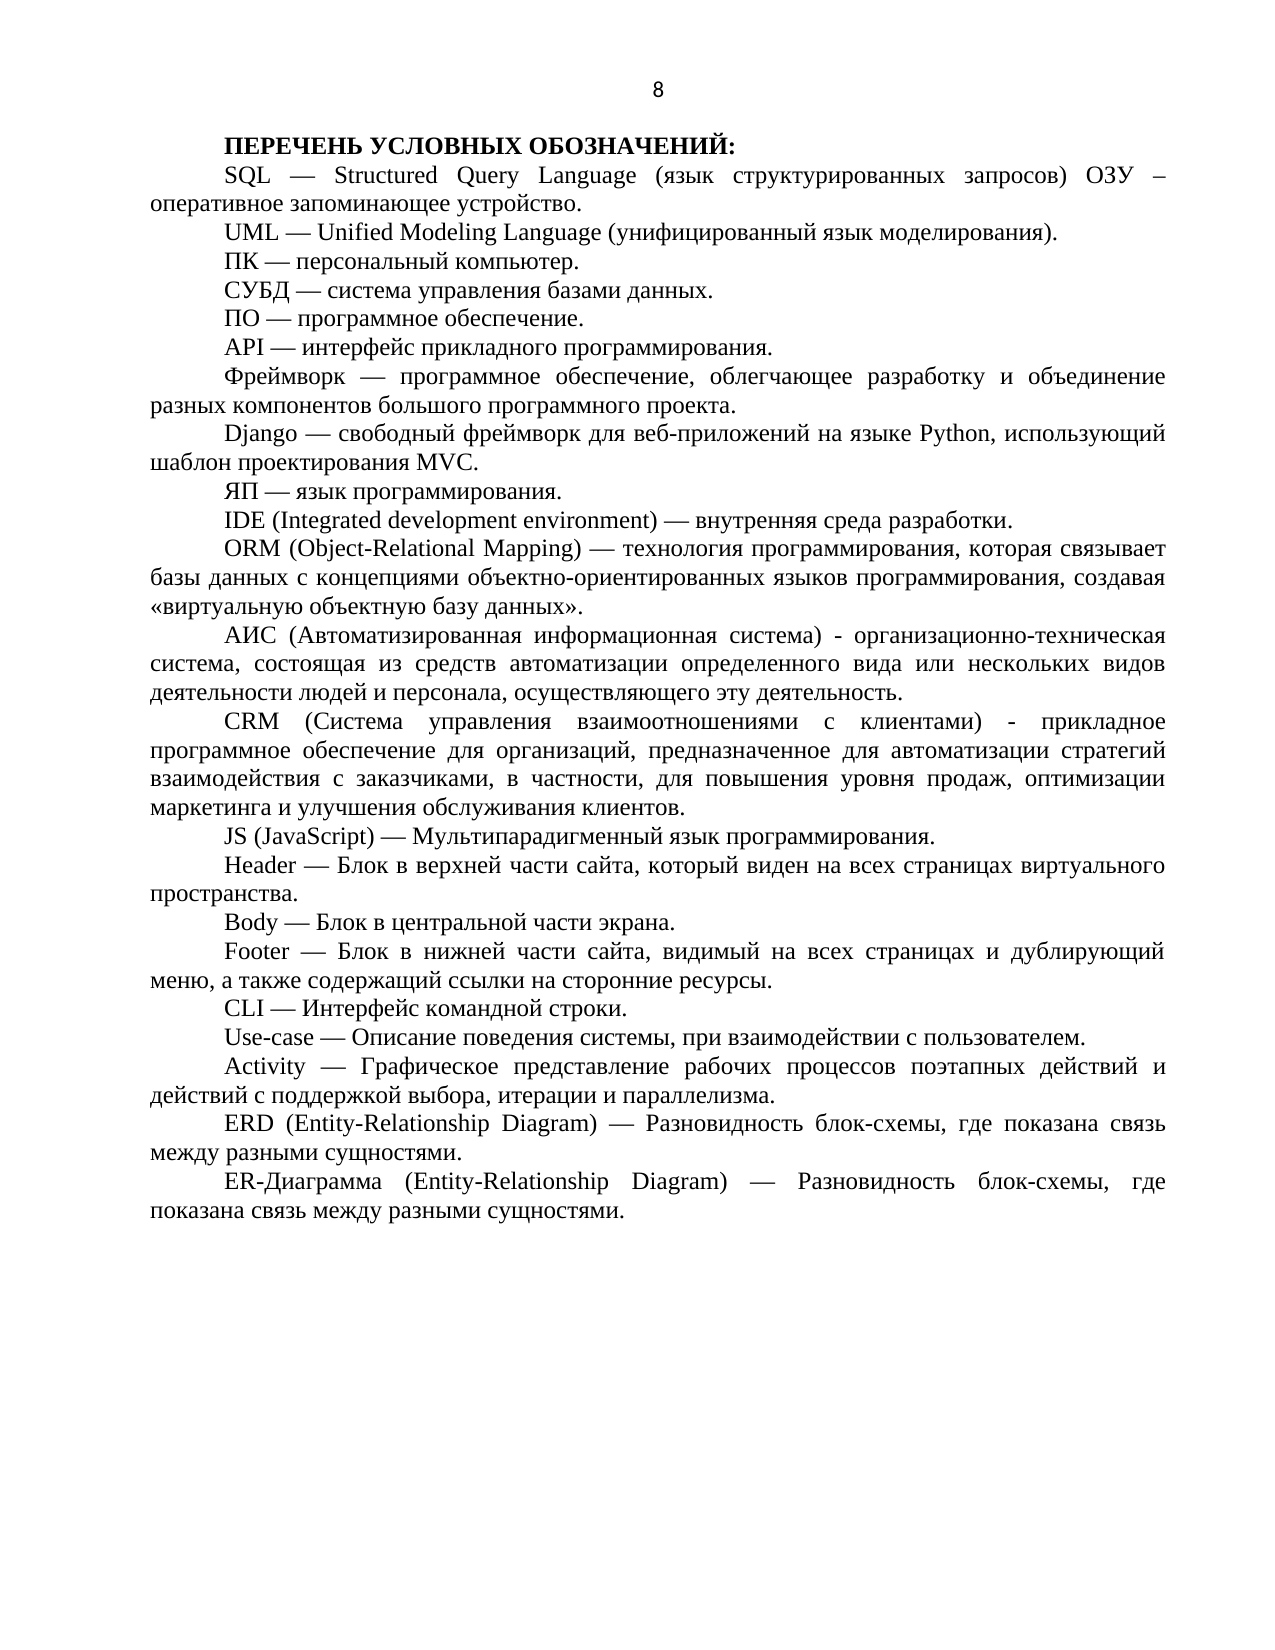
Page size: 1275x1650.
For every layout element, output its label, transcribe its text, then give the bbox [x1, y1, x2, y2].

text Фреймворк — программное обеспечение, облегчающее разработку и объединение разных компонентов большого программного проекта. [150, 361, 1167, 418]
text Django — свободный фреймворк для веб-приложений на языке Python, использующий шаблон проектирования MVC. [150, 418, 1167, 476]
text ПЕРЕЧЕНЬ УСЛОВНЫХ ОБОЗНАЧЕНИЙ: [150, 131, 1167, 160]
text Аctivity — Графическое представление рабочих процессов поэтапных действий и действий с поддержкой выбора, итерации и параллелизма. [150, 1051, 1167, 1108]
text Body — Блок в центральной части экрана. [150, 907, 1167, 936]
text Heаder — Блок в верхней части сайта, который виден на всех страницах виртуального пространства. [150, 850, 1167, 907]
text CLI — Интерфейс командной строки. [150, 993, 1167, 1022]
text API — интерфейс прикладного программирования. [150, 332, 1167, 361]
text ЯП — язык программирования. [150, 476, 1167, 505]
text Footer — Блок в нижней части сайта, видимый на всех страницах и дублирующий меню, а также содержащий ссылки на сторонние ресурсы. [150, 936, 1167, 993]
text ERD (Entity-Relаtionship Diаgrаm) — Разновидность блок-схемы, где показана связь между разными сущностями. [150, 1108, 1167, 1166]
text ORM (Object-Relational Mapping) — технология программирования, которая связывает базы данных с концепциями объектно-ориентированных языков программирования, создавая «виртуальную объектную базу данных». [150, 533, 1167, 620]
text JS (JаvаScript) — Мультипарадигменный язык программирования. [150, 821, 1167, 850]
text IDE (Integrated development environment) — внутренняя среда разработки. [150, 505, 1167, 533]
text ПО — программное обеспечение. [150, 303, 1167, 332]
text СУБД — система управления базами данных. [150, 275, 1167, 303]
text CRM (Система управления взаимоотношениями с клиентами) - прикладное программное обеспечение для организаций, предназначенное для автоматизации стратегий взаимодействия с заказчиками, в частности, для повышения уровня продаж, оптимизации маркетинга и улучшения обслуживания клиентов. [150, 706, 1167, 821]
text SQL — Structured Query Language (язык структурированных запросов) ОЗУ – оперативное запоминающее устройство. [150, 160, 1167, 217]
text Use-cаse — Описание поведения системы, при взаимодействии с пользователем. [150, 1022, 1167, 1051]
text АИС (Автоматизированная информационная система) - организационно-техническая система, состоящая из средств автоматизации определенного вида или нескольких видов деятельности людей и персонала, осуществляющего эту деятельность. [150, 620, 1167, 706]
text ER-Диаграмма (Entity-Relаtionship Diаgrаm) — Разновидность блок-схемы, где показана связь между разными сущностями. [150, 1166, 1167, 1223]
text UML — Unified Modeling Language (унифицированный язык моделирования). [150, 217, 1167, 246]
text ПК — персональный компьютер. [150, 246, 1167, 275]
